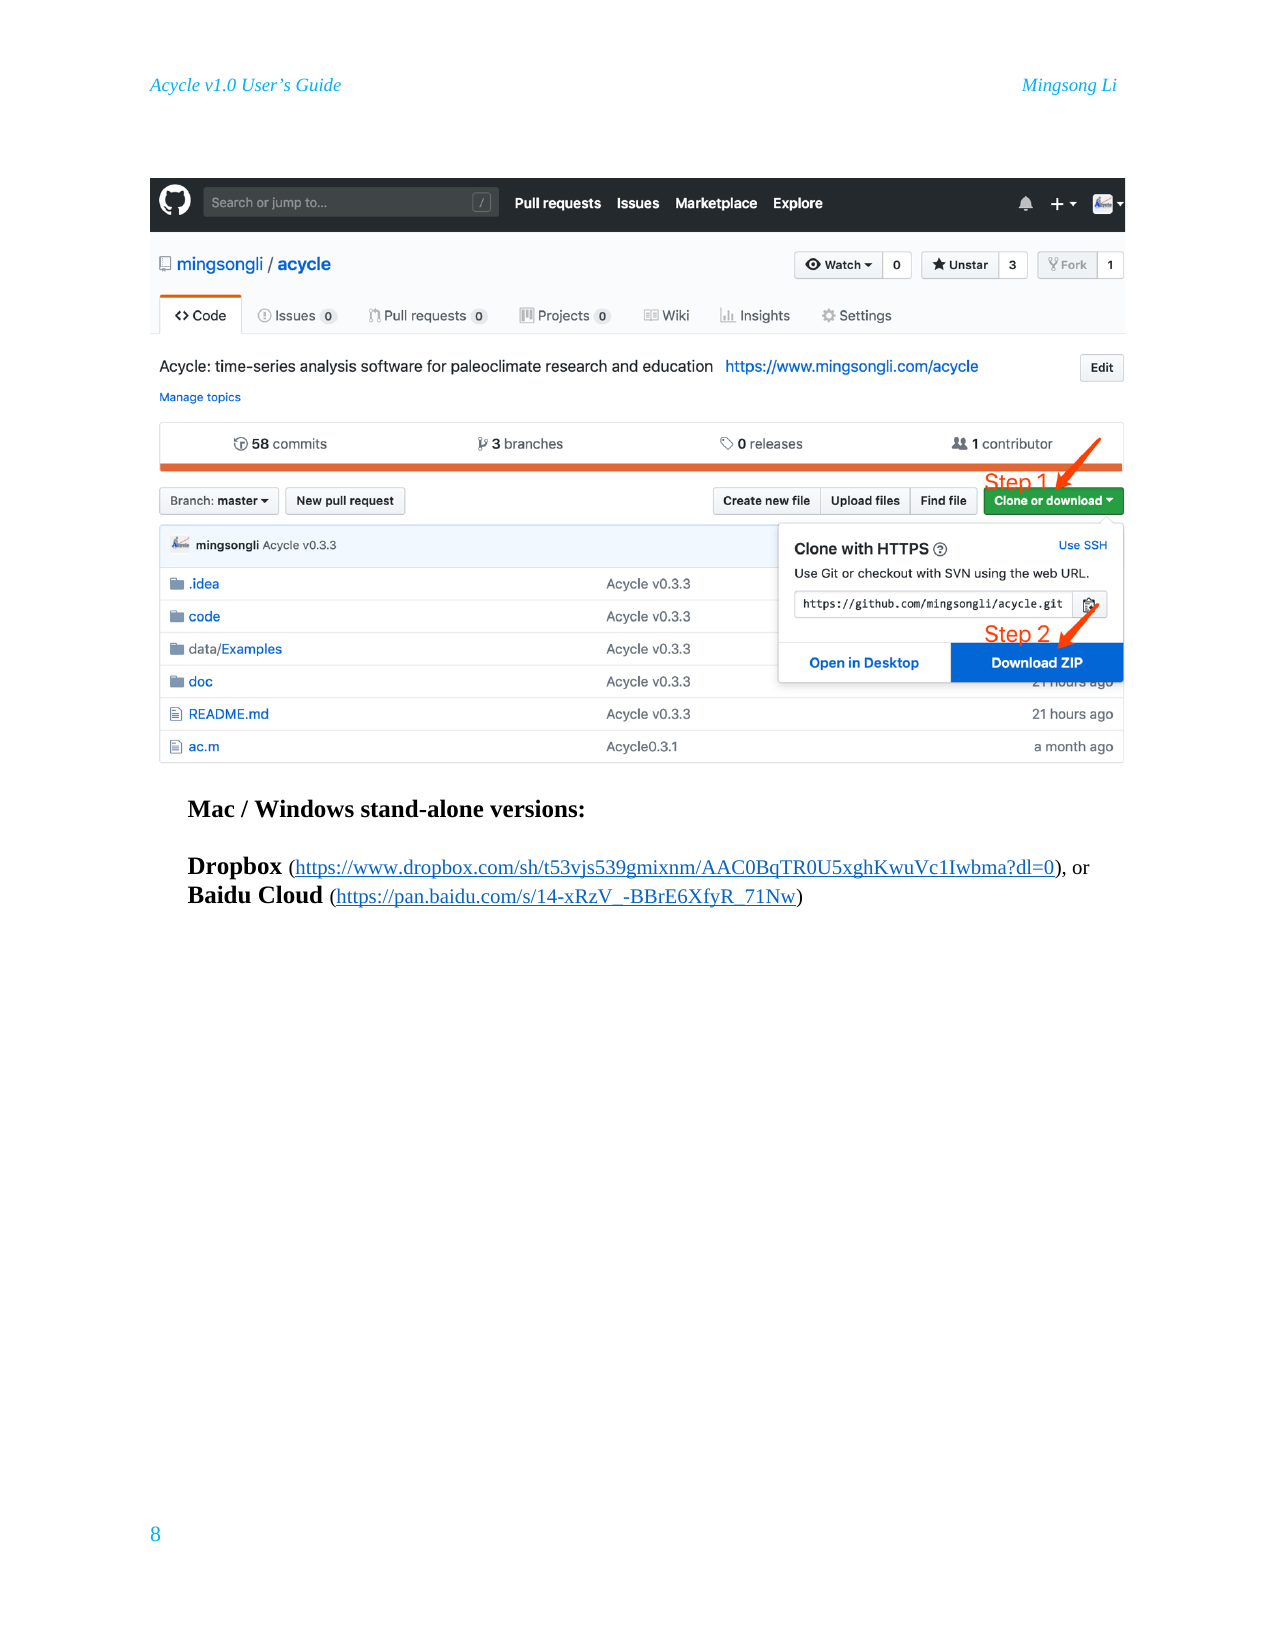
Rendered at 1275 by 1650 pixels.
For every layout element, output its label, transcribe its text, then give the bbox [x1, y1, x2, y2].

text Baidu Cloud (https://pan.baidu.com/s/14-xRzV_-BBrE6XfyR_71Nw) [187, 880, 1125, 909]
picture [151, 81, 157, 89]
text Dropbox (https://www.dropbox.com/sh/t53vjs539gmixnm/AAC0BqTR0U5xghKwuVc1Iwbma?dl=0), or [187, 851, 1125, 880]
text Mac / Windows stand-alone versions: [187, 794, 1125, 823]
picture [150, 178, 1125, 766]
